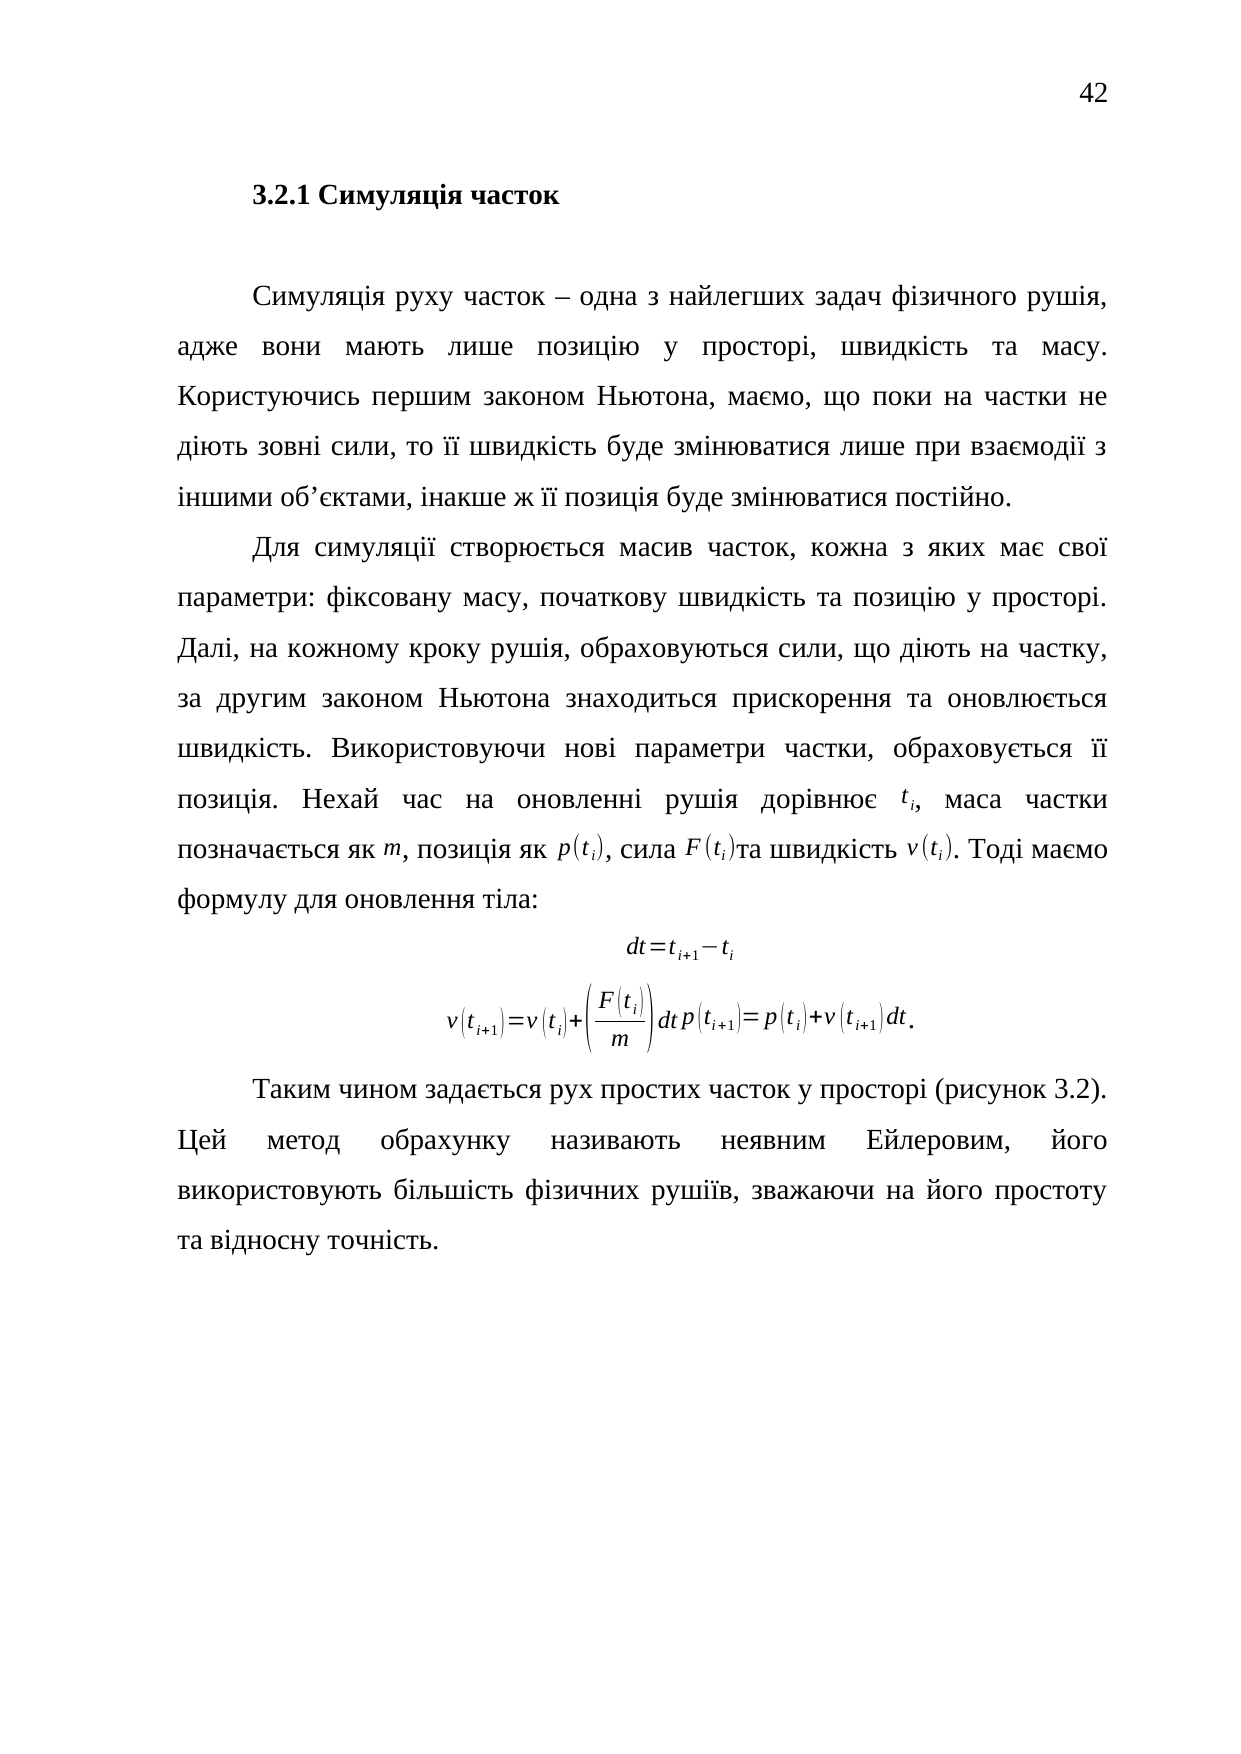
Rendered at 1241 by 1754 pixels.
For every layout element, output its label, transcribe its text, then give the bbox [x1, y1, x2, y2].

text 3.2.1 Симуляція часток [177, 177, 1108, 211]
text . [177, 982, 1108, 1055]
text Для симуляції створюється масив часток, кожна з яких має свої параметри: фіксовану масу, початкову швидкість та позицію у просторі. Далі, на кожному кроку рушія, обраховуються сили, що діють на частку, за другим законом Ньютона знаходиться прискорення та оновлюється швидкість. Використовуючи нові параметри частки, обраховується її позиція. Нехай час на оновленні рушія дорівнює , маса частки позначається як , позиція як , сила та швидкість . Тоді маємо формулу для оновлення тіла: [177, 529, 1108, 915]
text Симуляція руху часток – одна з найлегших задач фізичного рушія, адже вони мають лише позицію у просторі, швидкість та масу. Користуючись першим законом Ньютона, маємо, що поки на частки не діють зовні сили, то її швидкість буде змінюватися лише при взаємодії з іншими об’єктами, інакше ж її позиція буде змінюватися постійно. [177, 278, 1108, 512]
text Таким чином задається рух простих часток у просторі (рисунок 3.2). Цей метод обрахунку називають неявним Ейлеровим, його використовують більшість фізичних рушіїв, зважаючи на його простоту та відносну точність. [177, 1072, 1108, 1256]
